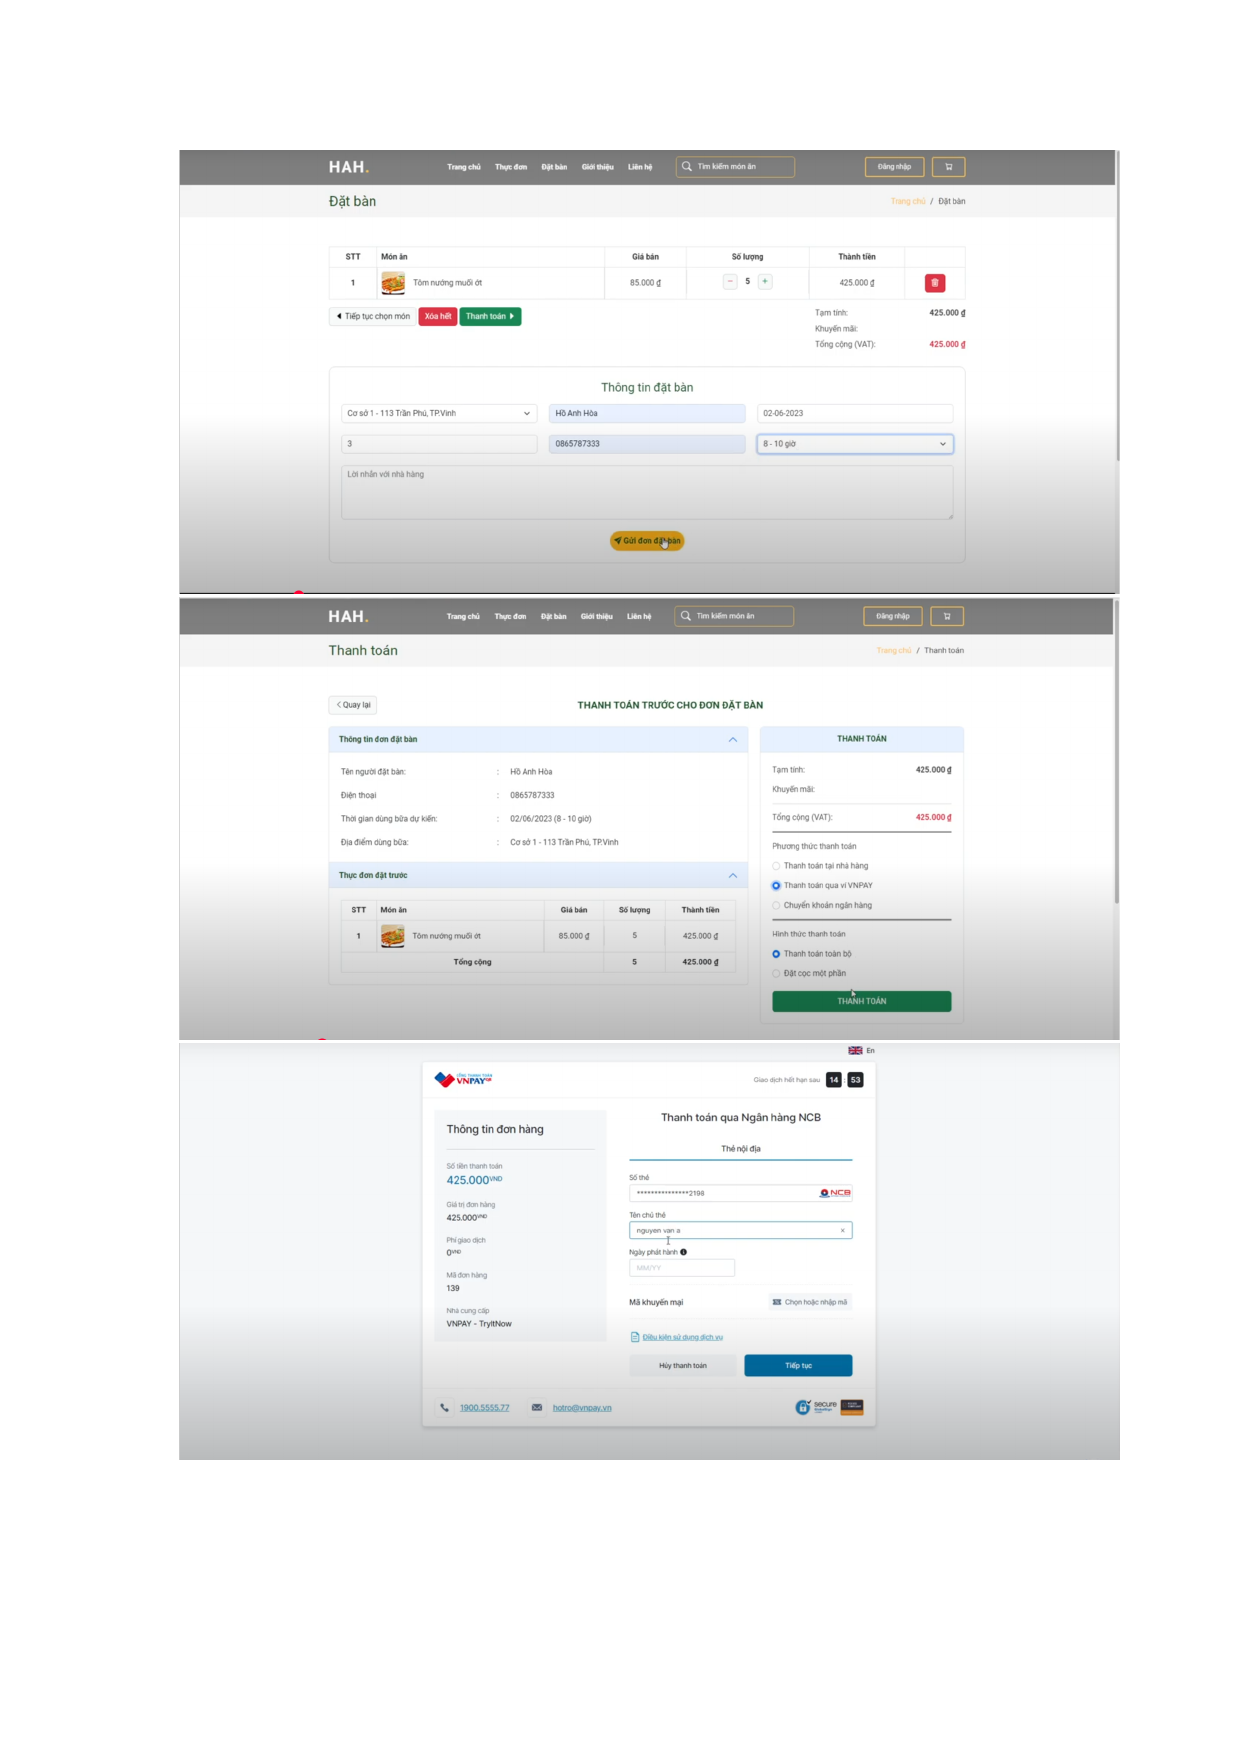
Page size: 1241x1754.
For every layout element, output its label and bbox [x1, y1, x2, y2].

picture [179, 150, 1120, 594]
picture [179, 1043, 1120, 1460]
picture [179, 597, 1120, 1040]
